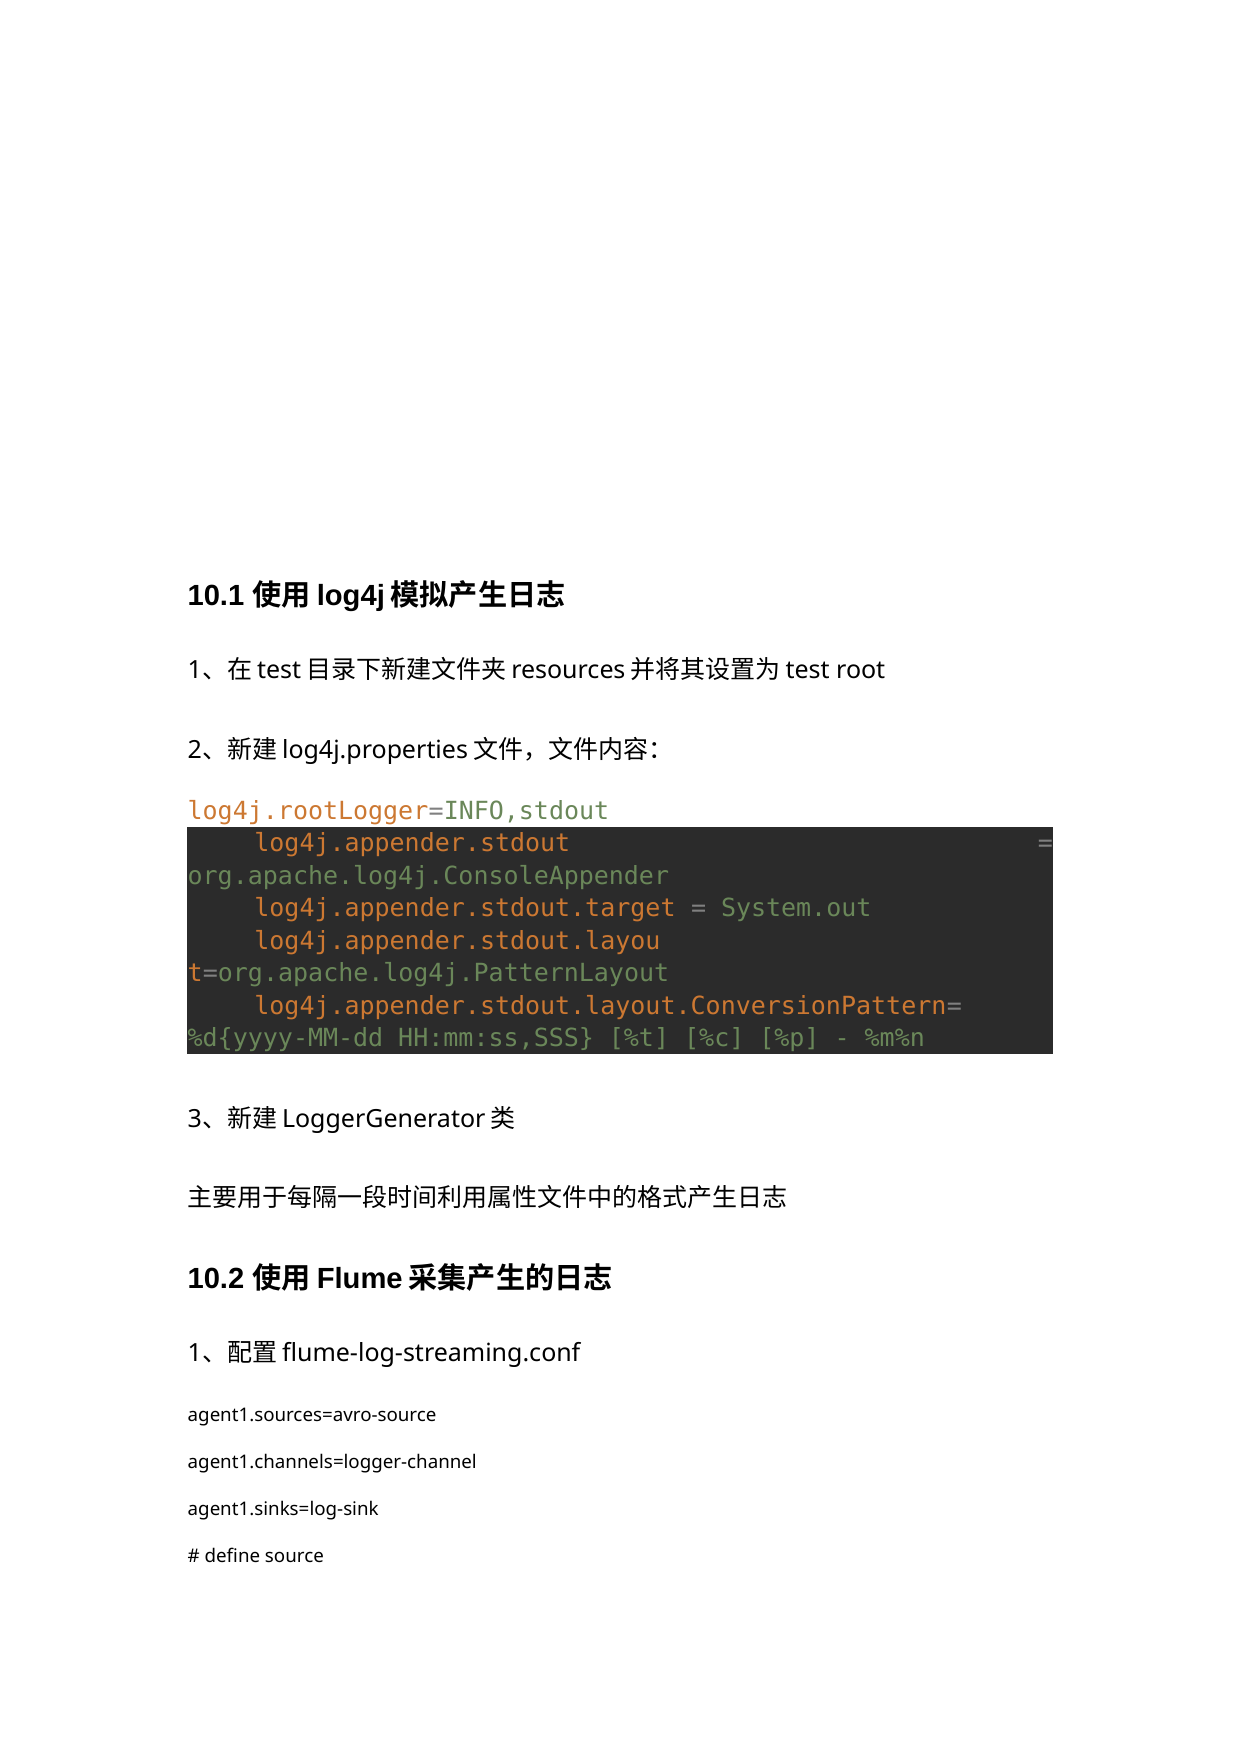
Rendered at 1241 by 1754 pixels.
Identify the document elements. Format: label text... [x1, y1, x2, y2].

text 主要用于每隔一段时间利用属性文件中的格式产生日志 [187, 1163, 1053, 1228]
text 1、在test目录下新建文件夹resources并将其设置为test root [187, 635, 1053, 700]
text 2、新建log4j.properties文件，文件内容： [187, 715, 1053, 780]
text log4j.appender.stdout.layout.ConversionPattern=%d{yyyy-MM-dd HH:mm:ss,SSS} [%t] [%c] [%p] - %m%n [187, 989, 1053, 1054]
text log4j.rootLogger=INFO,stdout [187, 794, 1053, 827]
text agent1.channels=logger-channel [187, 1445, 1053, 1478]
text agent1.sources=avro-source [187, 1398, 1053, 1431]
subtitle 10.1 使用log4j模拟产生日志 [187, 560, 1053, 625]
text # define source [187, 1539, 1053, 1572]
text 1、配置flume-log-streaming.conf [187, 1318, 1053, 1383]
text agent1.sinks=log-sink [187, 1492, 1053, 1525]
text log4j.appender.stdout = org.apache.log4j.ConsoleAppender [187, 827, 1053, 892]
subtitle 10.2 使用Flume采集产生的日志 [187, 1243, 1053, 1308]
text log4j.appender.stdout.layout=org.apache.log4j.PatternLayout [187, 924, 1053, 989]
text 3、新建LoggerGenerator类 [187, 1084, 1053, 1149]
text log4j.appender.stdout.target = System.out [187, 892, 1053, 924]
